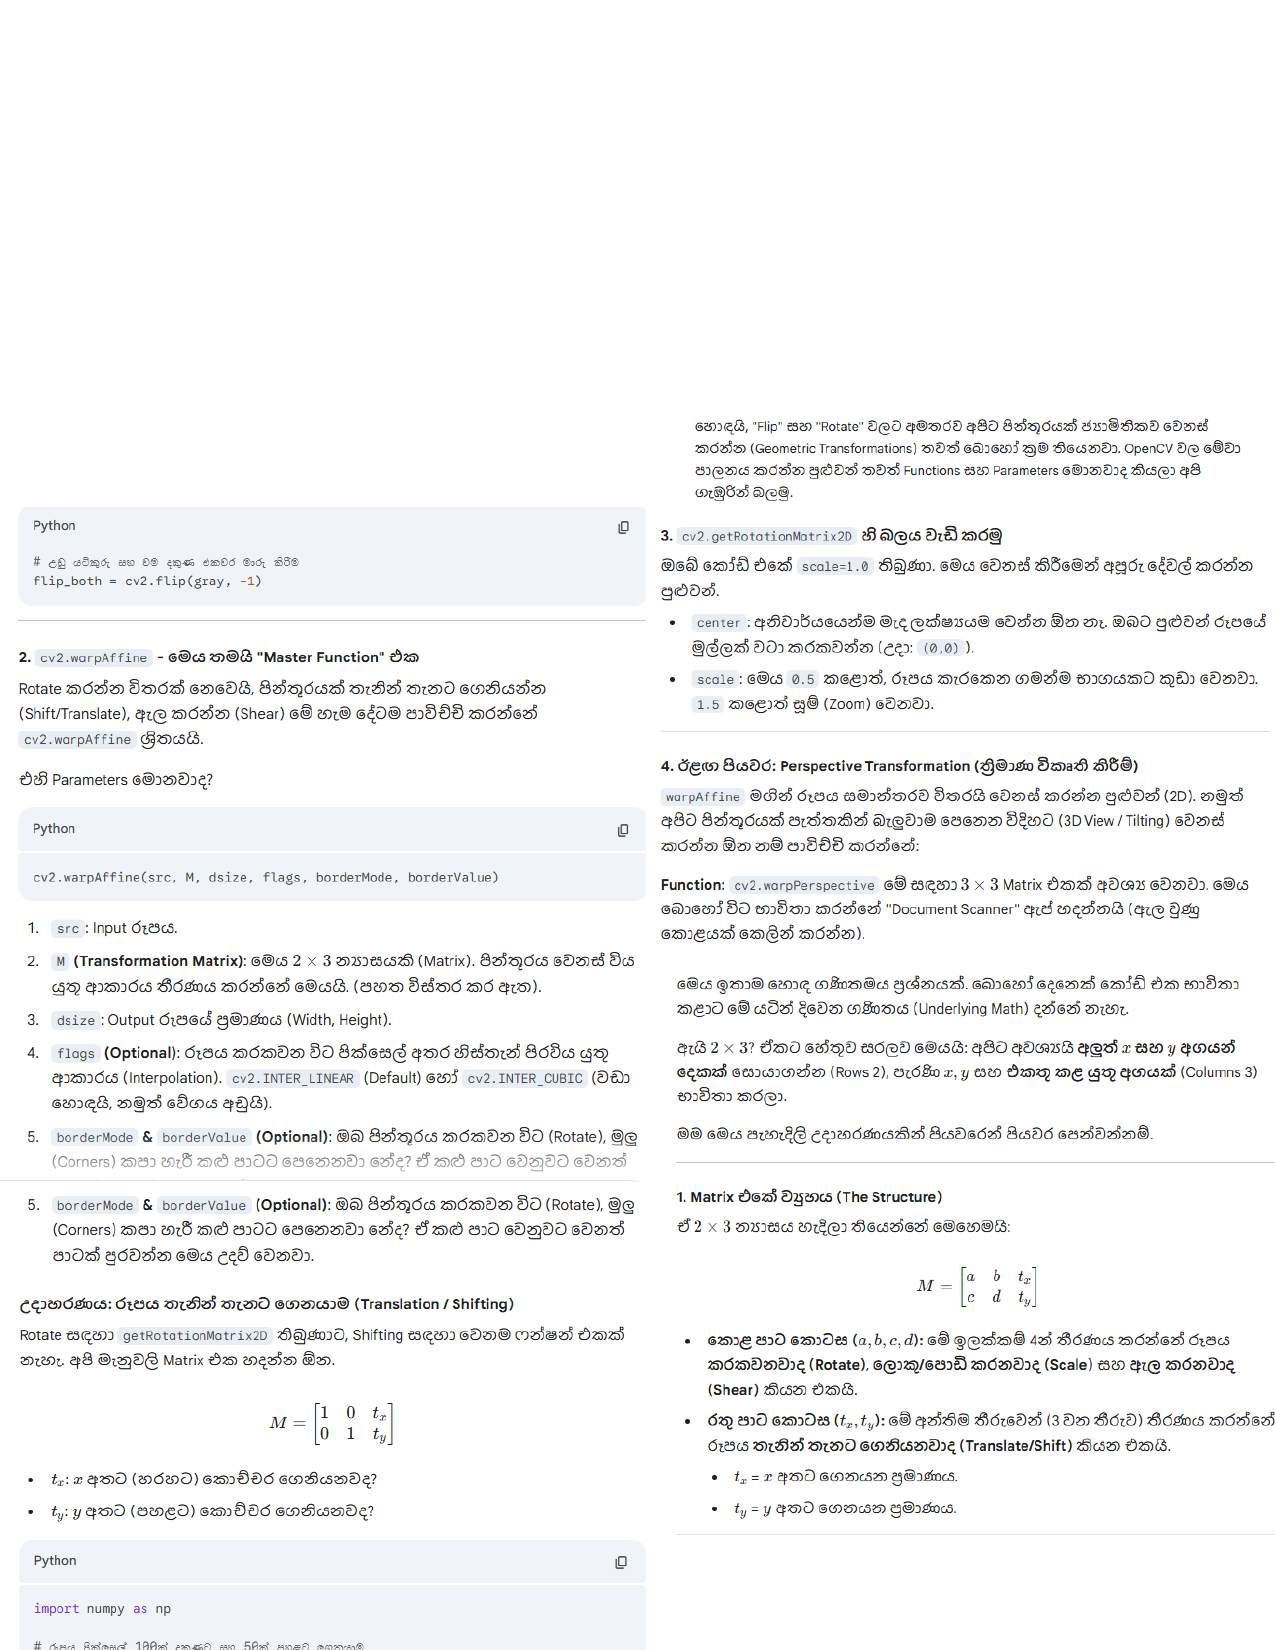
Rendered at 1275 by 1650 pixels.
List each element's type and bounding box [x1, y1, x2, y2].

picture [0, 411, 1275, 1650]
